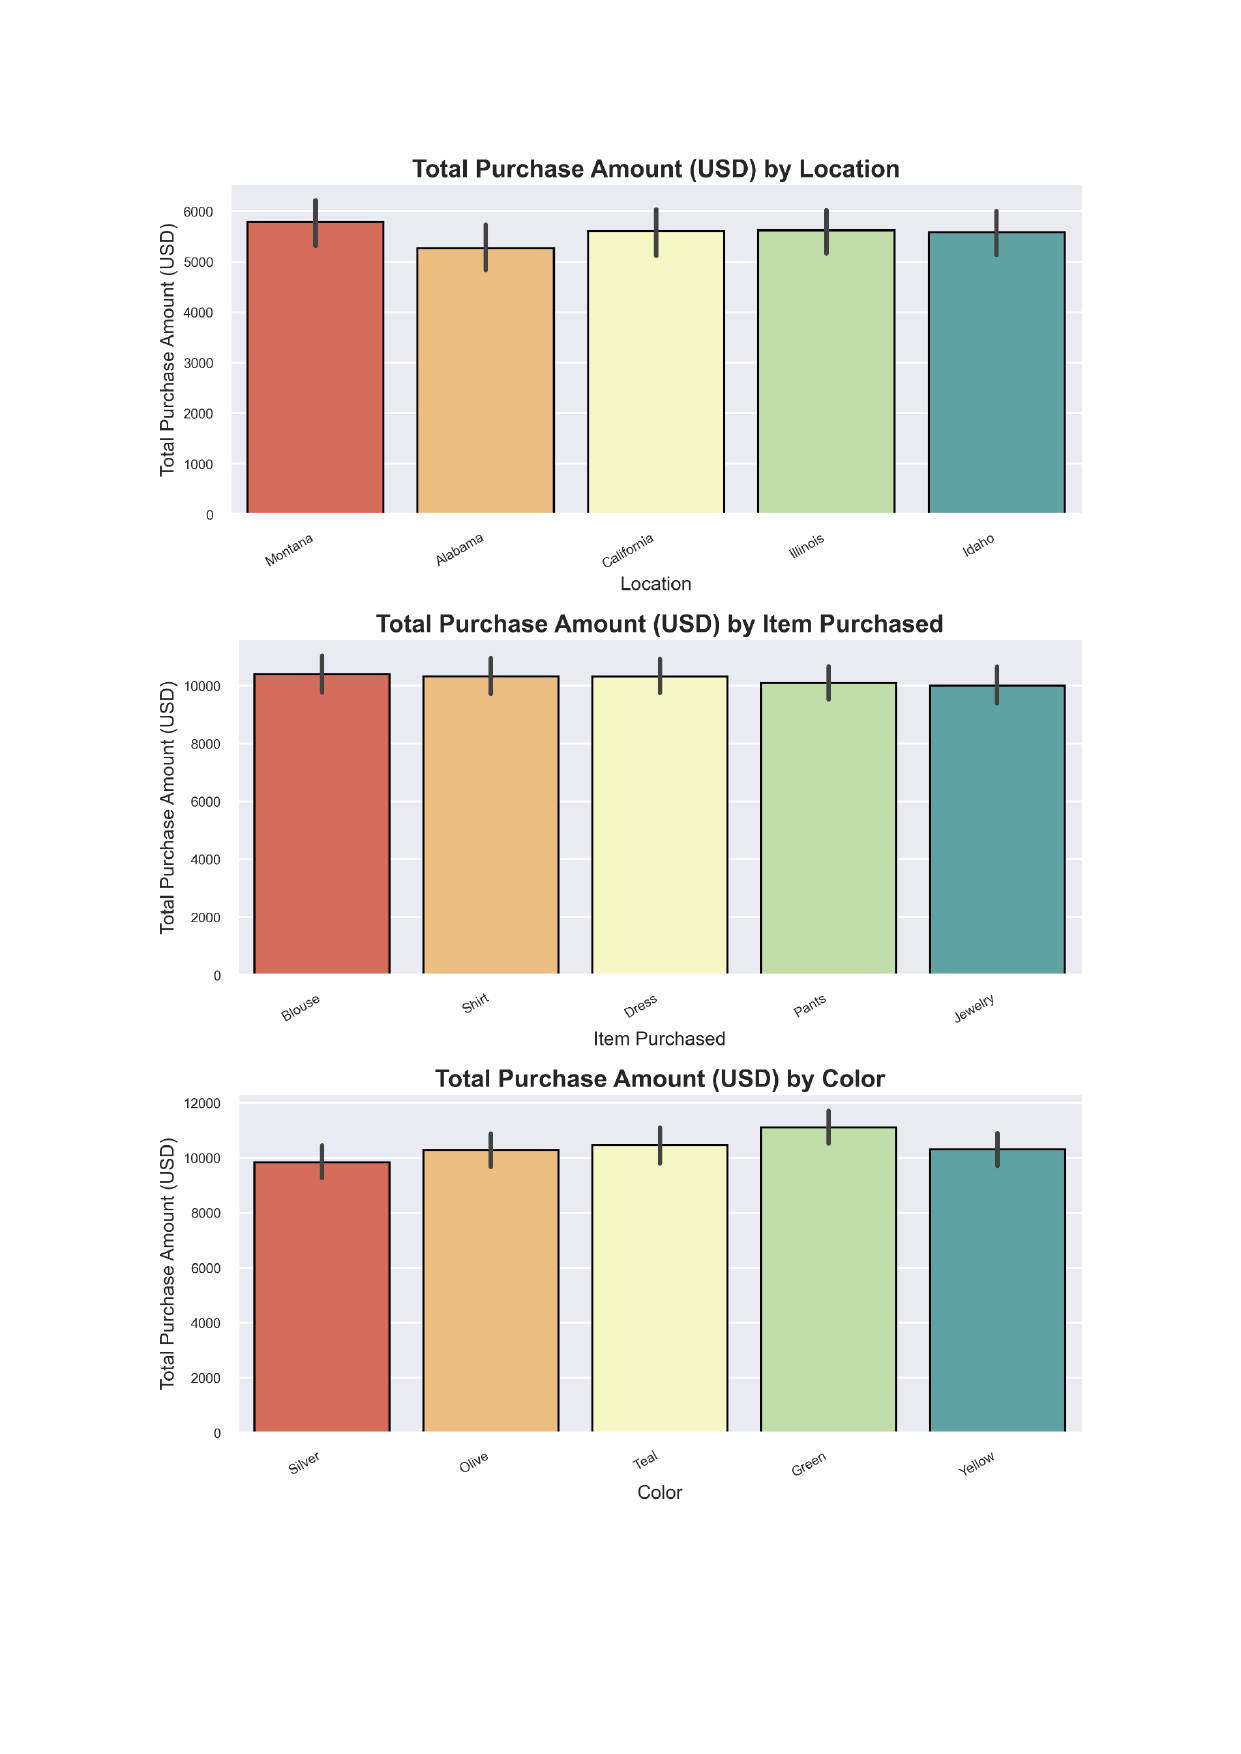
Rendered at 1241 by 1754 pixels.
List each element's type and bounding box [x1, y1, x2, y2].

picture [150, 604, 1091, 1058]
picture [150, 150, 1091, 603]
picture [150, 1059, 1091, 1512]
